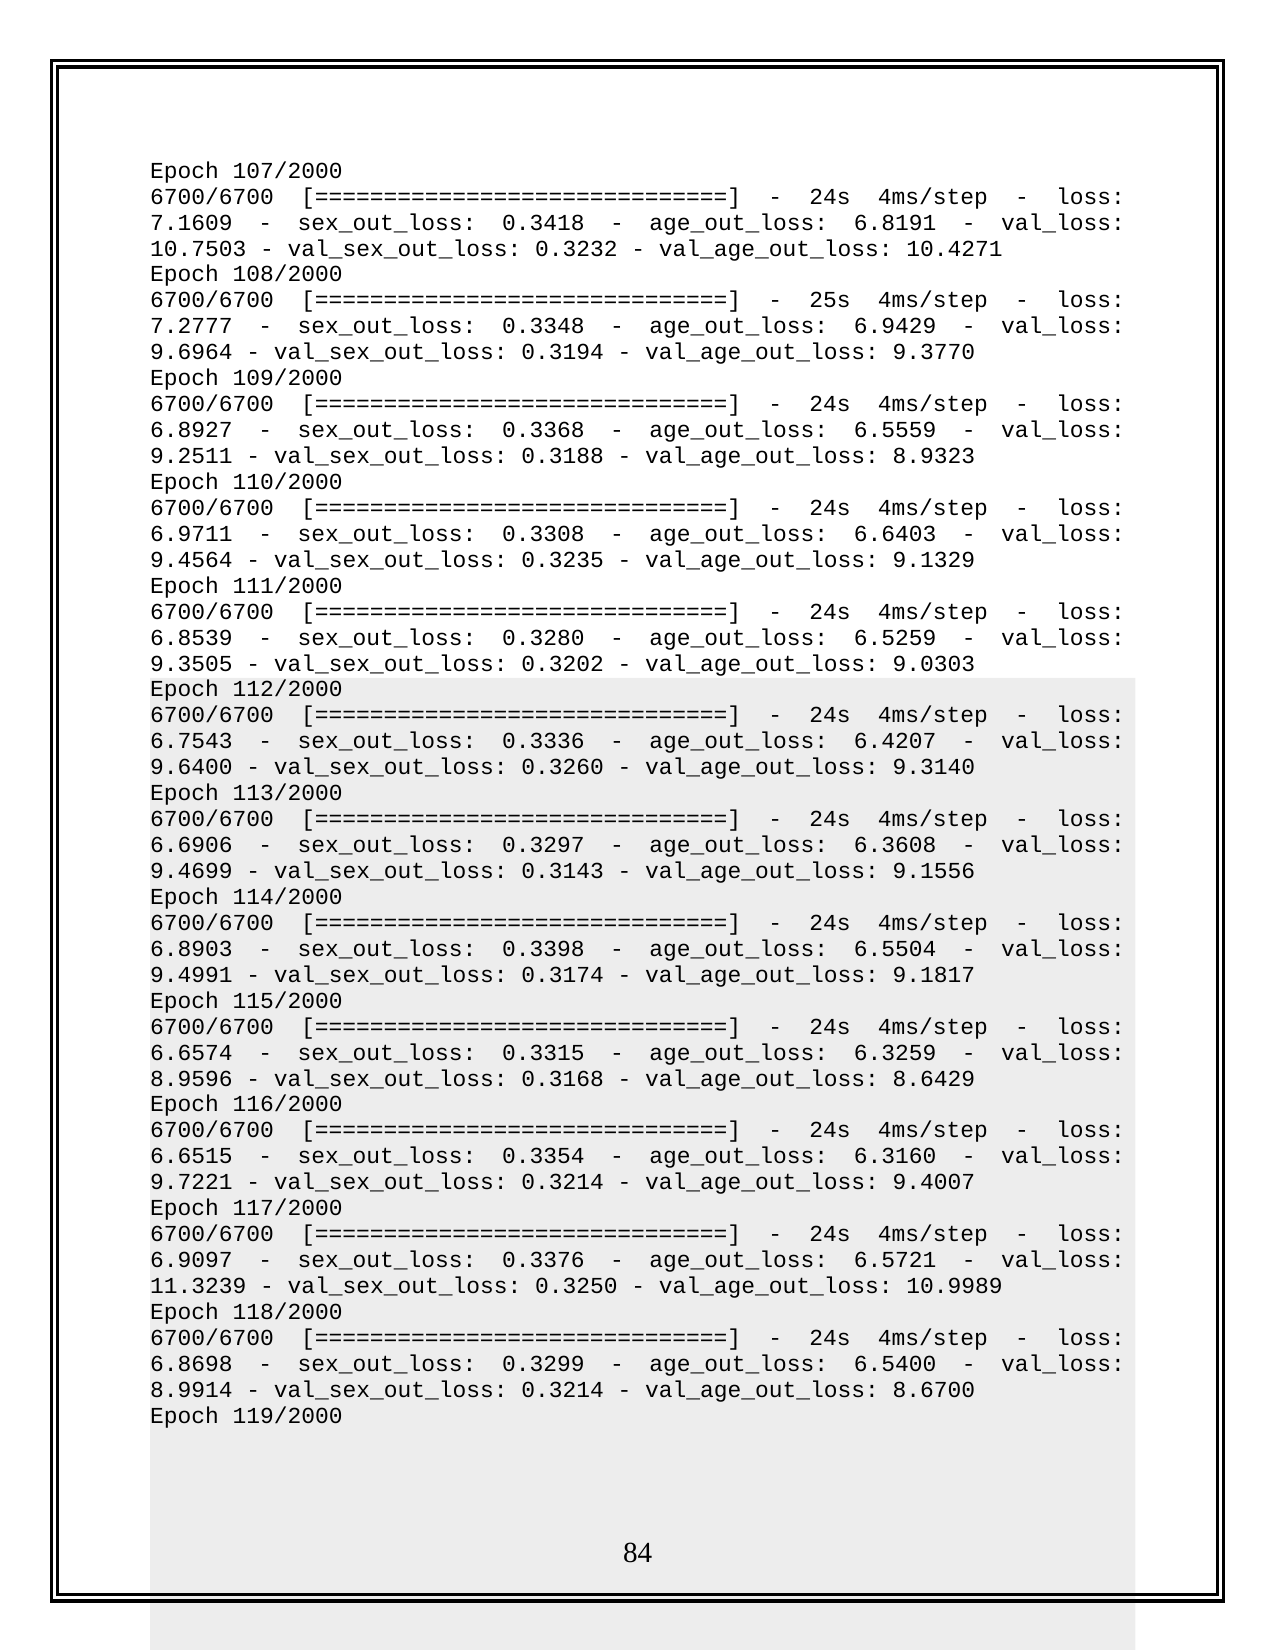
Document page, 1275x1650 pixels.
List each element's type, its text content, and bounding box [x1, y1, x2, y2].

text Epoch 107/2000 [150, 159, 1125, 185]
text 6700/6700 [==============================] - 25s 4ms/step - loss: 7.2777 - sex_out_loss: 0.3348 - age_out_loss: 6.9429 - val_loss: 9.6964 - val_sex_out_loss: 0.3194 - val_age_out_loss: 9.3770 [150, 289, 1125, 367]
text 6700/6700 [==============================] - 24s 4ms/step - loss: 6.8698 - sex_out_loss: 0.3299 - age_out_loss: 6.5400 - val_loss: 8.9914 - val_sex_out_loss: 0.3214 - val_age_out_loss: 8.6700 [150, 1326, 1125, 1404]
text Epoch 114/2000 [150, 885, 1125, 911]
text 6700/6700 [==============================] - 24s 4ms/step - loss: 6.7543 - sex_out_loss: 0.3336 - age_out_loss: 6.4207 - val_loss: 9.6400 - val_sex_out_loss: 0.3260 - val_age_out_loss: 9.3140 [150, 704, 1125, 782]
text Epoch 116/2000 [150, 1093, 1125, 1119]
text 6700/6700 [==============================] - 24s 4ms/step - loss: 6.8903 - sex_out_loss: 0.3398 - age_out_loss: 6.5504 - val_loss: 9.4991 - val_sex_out_loss: 0.3174 - val_age_out_loss: 9.1817 [150, 911, 1125, 989]
text 6700/6700 [==============================] - 24s 4ms/step - loss: 6.6906 - sex_out_loss: 0.3297 - age_out_loss: 6.3608 - val_loss: 9.4699 - val_sex_out_loss: 0.3143 - val_age_out_loss: 9.1556 [150, 807, 1125, 885]
text 6700/6700 [==============================] - 24s 4ms/step - loss: 7.1609 - sex_out_loss: 0.3418 - age_out_loss: 6.8191 - val_loss: 10.7503 - val_sex_out_loss: 0.3232 - val_age_out_loss: 10.4271 [150, 185, 1125, 263]
text 6700/6700 [==============================] - 24s 4ms/step - loss: 6.6515 - sex_out_loss: 0.3354 - age_out_loss: 6.3160 - val_loss: 9.7221 - val_sex_out_loss: 0.3214 - val_age_out_loss: 9.4007 [150, 1119, 1125, 1197]
text Epoch 113/2000 [150, 782, 1125, 807]
text Epoch 108/2000 [150, 263, 1125, 289]
text Epoch 110/2000 [150, 470, 1125, 496]
text Epoch 109/2000 [150, 367, 1125, 392]
text Epoch 115/2000 [150, 989, 1125, 1015]
text Epoch 119/2000 [150, 1404, 1125, 1430]
text 6700/6700 [==============================] - 24s 4ms/step - loss: 6.9711 - sex_out_loss: 0.3308 - age_out_loss: 6.6403 - val_loss: 9.4564 - val_sex_out_loss: 0.3235 - val_age_out_loss: 9.1329 [150, 496, 1125, 574]
text 6700/6700 [==============================] - 24s 4ms/step - loss: 6.6574 - sex_out_loss: 0.3315 - age_out_loss: 6.3259 - val_loss: 8.9596 - val_sex_out_loss: 0.3168 - val_age_out_loss: 8.6429 [150, 1015, 1125, 1093]
text Epoch 112/2000 [150, 678, 1125, 704]
text 6700/6700 [==============================] - 24s 4ms/step - loss: 6.8539 - sex_out_loss: 0.3280 - age_out_loss: 6.5259 - val_loss: 9.3505 - val_sex_out_loss: 0.3202 - val_age_out_loss: 9.0303 [150, 600, 1125, 678]
text Epoch 117/2000 [150, 1197, 1125, 1222]
text Epoch 118/2000 [150, 1300, 1125, 1326]
text 6700/6700 [==============================] - 24s 4ms/step - loss: 6.9097 - sex_out_loss: 0.3376 - age_out_loss: 6.5721 - val_loss: 11.3239 - val_sex_out_loss: 0.3250 - val_age_out_loss: 10.9989 [150, 1222, 1125, 1300]
text Epoch 111/2000 [150, 574, 1125, 600]
text 6700/6700 [==============================] - 24s 4ms/step - loss: 6.8927 - sex_out_loss: 0.3368 - age_out_loss: 6.5559 - val_loss: 9.2511 - val_sex_out_loss: 0.3188 - val_age_out_loss: 8.9323 [150, 392, 1125, 470]
